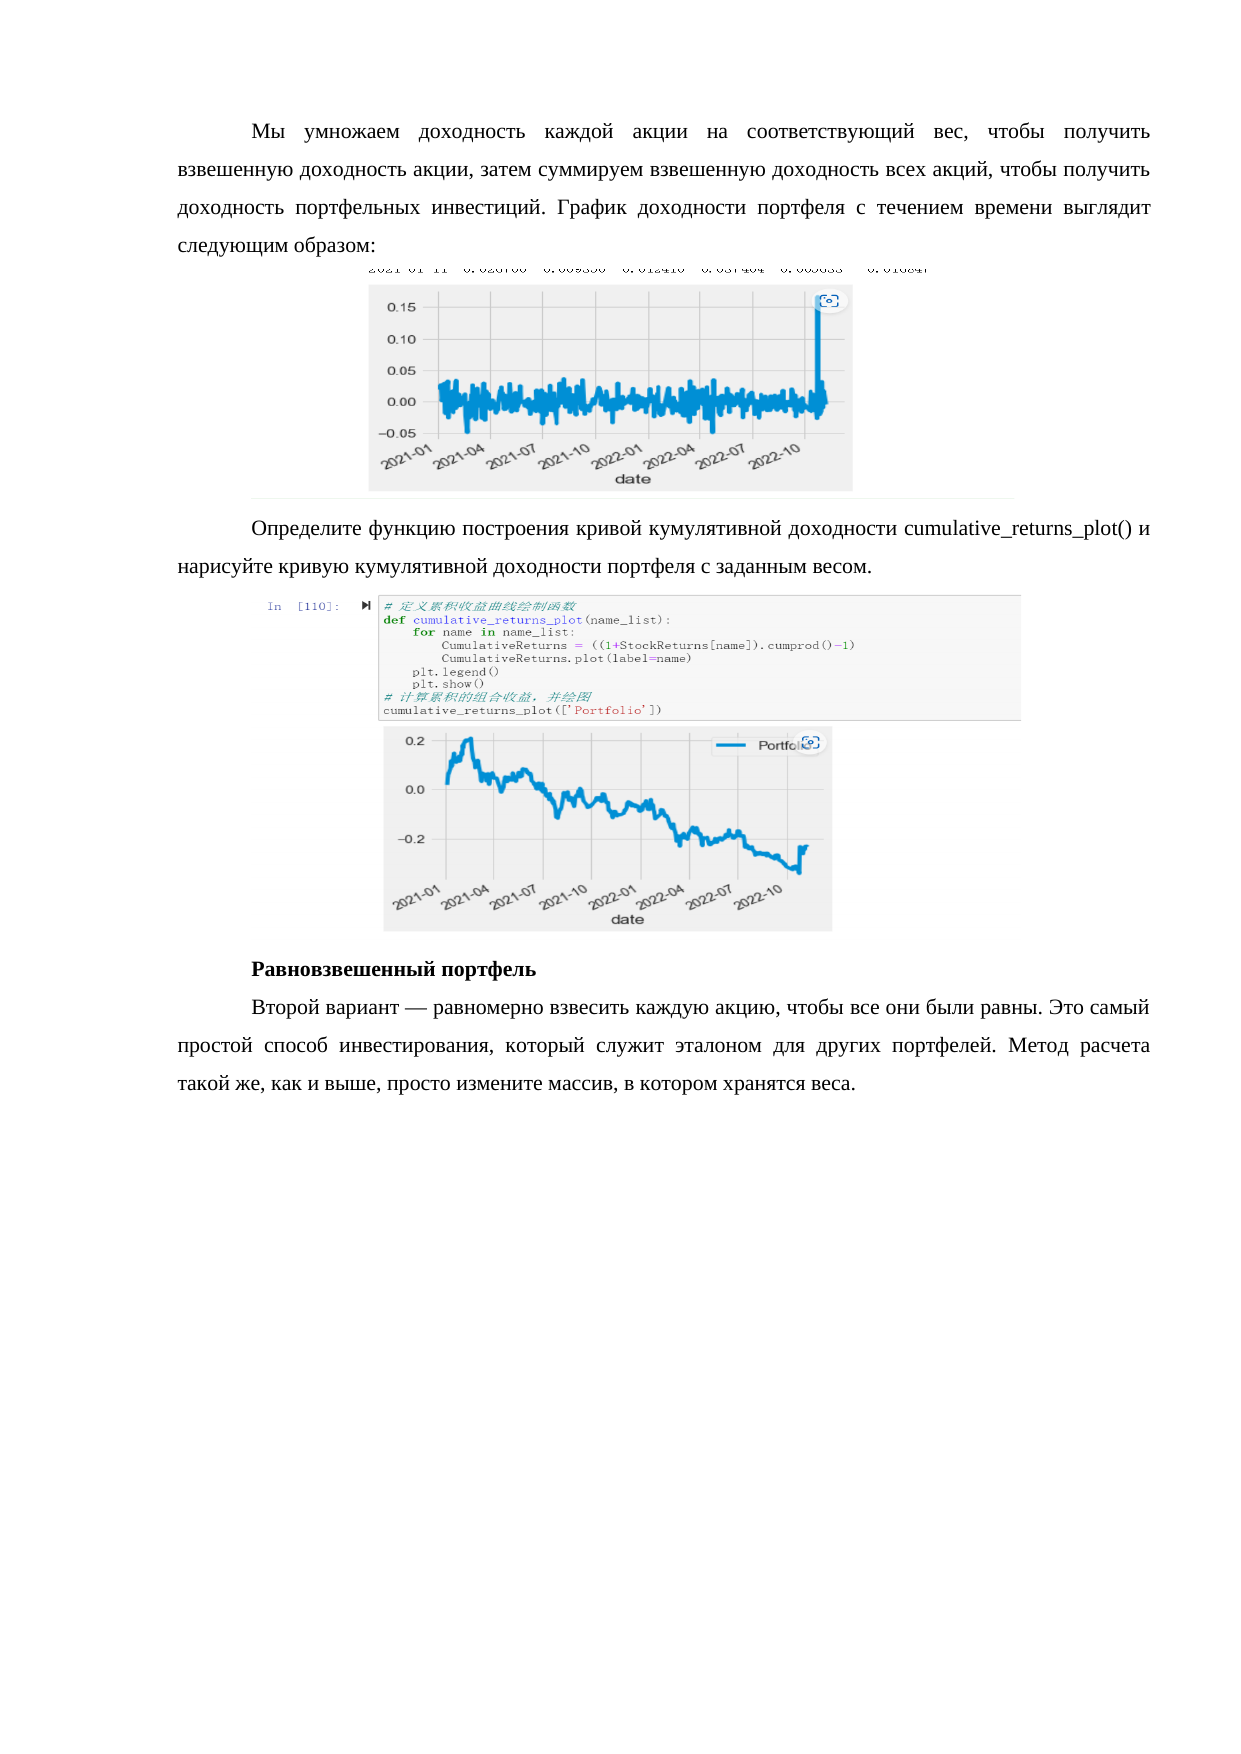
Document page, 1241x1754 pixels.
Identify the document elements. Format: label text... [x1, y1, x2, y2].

text Равновзвешенный портфель [177, 956, 1152, 981]
picture [251, 590, 1022, 940]
text Определите функцию построения кривой кумулятивной доходности cumulative_returns_plot() и нарисуйте кривую кумулятивной доходности портфеля с заданным весом. [177, 515, 1152, 578]
picture [251, 269, 1015, 499]
text Мы умножаем доходность каждой акции на соответствующий вес, чтобы получить взвешенную доходность акции, затем суммируем взвешенную доходность всех акций, чтобы получить доходность портфельных инвестиций. График доходности портфеля с течением времени выглядит следующим образом: [177, 118, 1152, 257]
text Второй вариант — равномерно взвесить каждую акцию, чтобы все они были равны. Это самый простой способ инвестирования, который служит эталоном для других портфелей. Метод расчета такой же, как и выше, просто измените массив, в котором хранятся веса. [177, 994, 1152, 1095]
